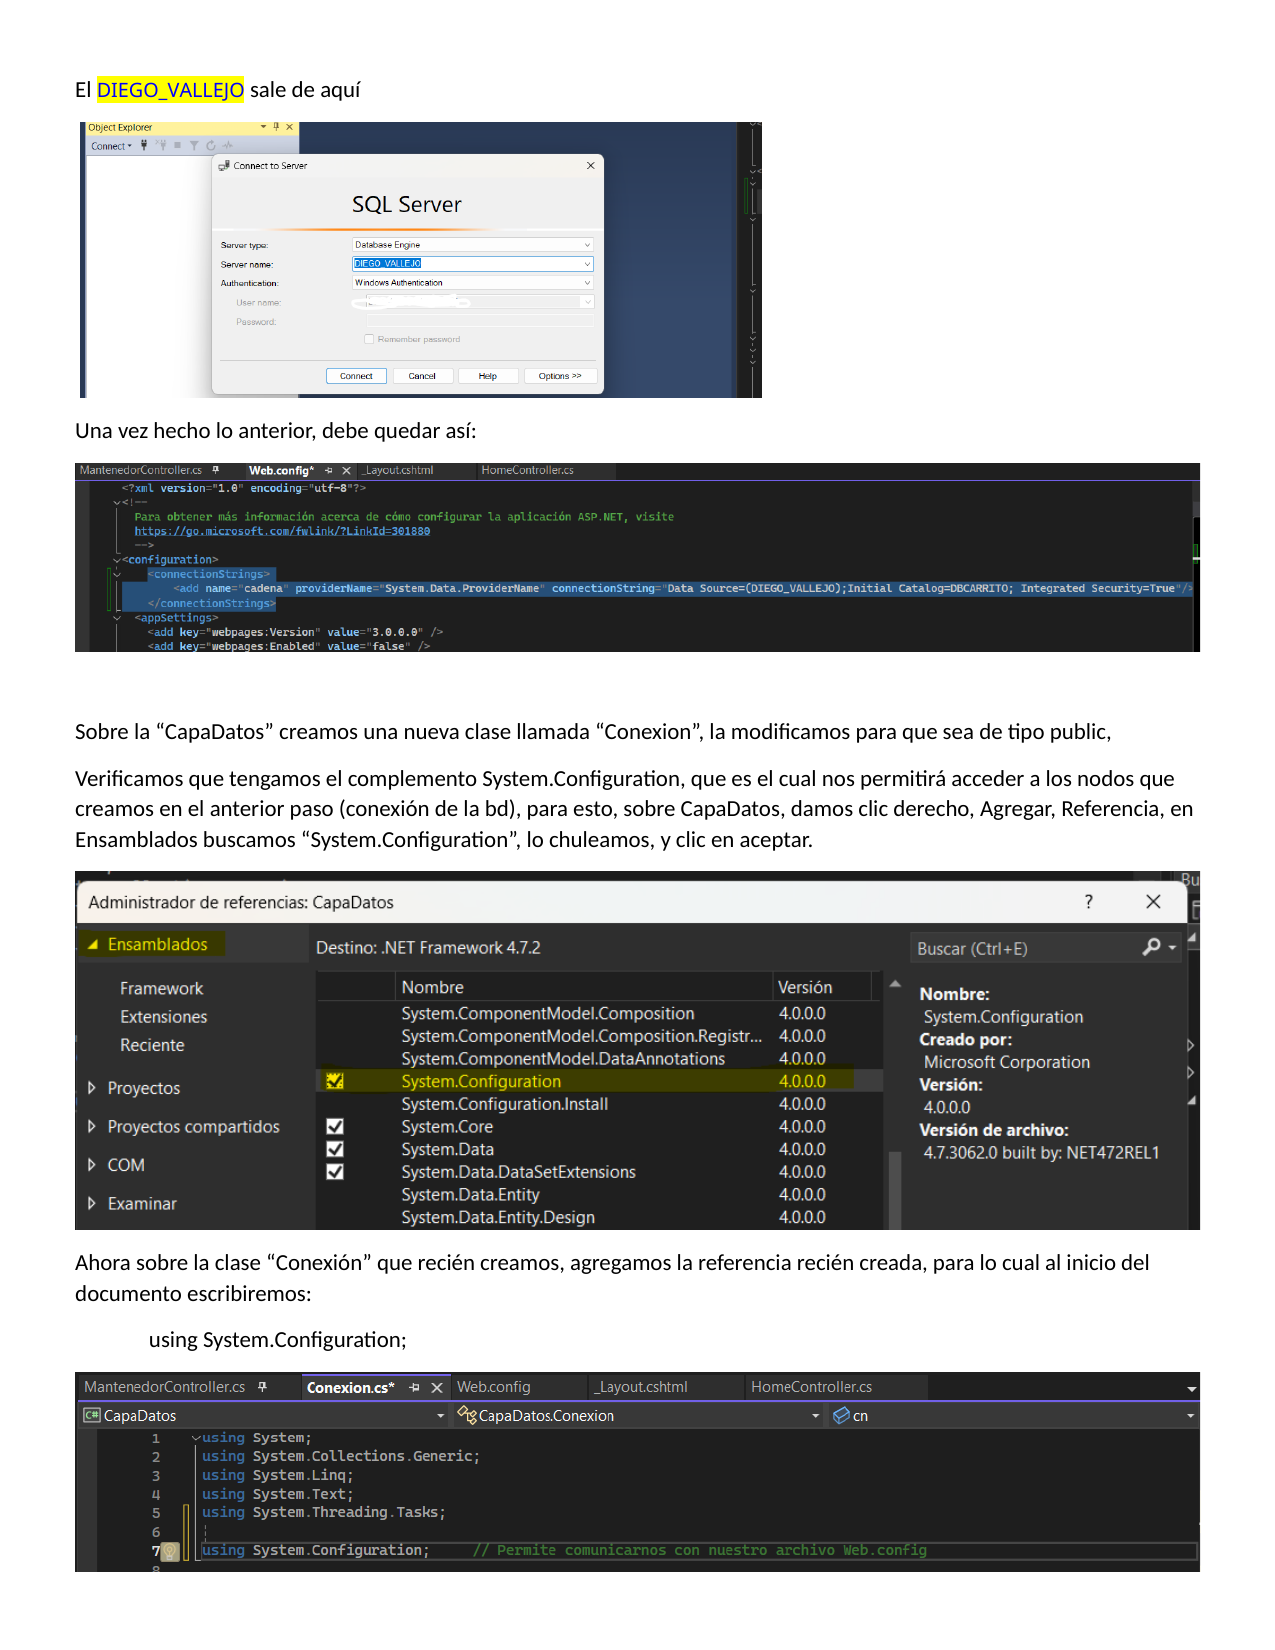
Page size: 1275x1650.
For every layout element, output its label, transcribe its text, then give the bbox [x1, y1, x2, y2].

text Verificamos que tengamos el complemento System.Configuration, que es el cual nos permitirá acceder a los nodos que creamos en el anterior paso (conexión de la bd), para esto, sobre CapaDatos, damos clic derecho, Agregar, Referencia, en Ensamblados buscamos “System.Configuration”, lo chuleamos, y clic en aceptar. [75, 764, 1200, 853]
picture [75, 871, 1200, 1230]
text using System.Configuration; [75, 1326, 1200, 1353]
picture [75, 1372, 1200, 1572]
text El DIEGO_VALLEJO sale de aquí [75, 75, 1200, 103]
text Una vez hecho lo anterior, debe quedar así: [75, 416, 1200, 444]
text Sobre la “CapaDatos” creamos una nueva clase llamada “Conexion”, la modificamos para que sea de tipo public, [75, 717, 1200, 745]
picture [75, 463, 1200, 652]
text Ahora sobre la clase “Conexión” que recién creamos, agregamos la referencia recién creada, para lo cual al inicio del documento escribiremos: [75, 1248, 1200, 1307]
picture [80, 122, 762, 398]
